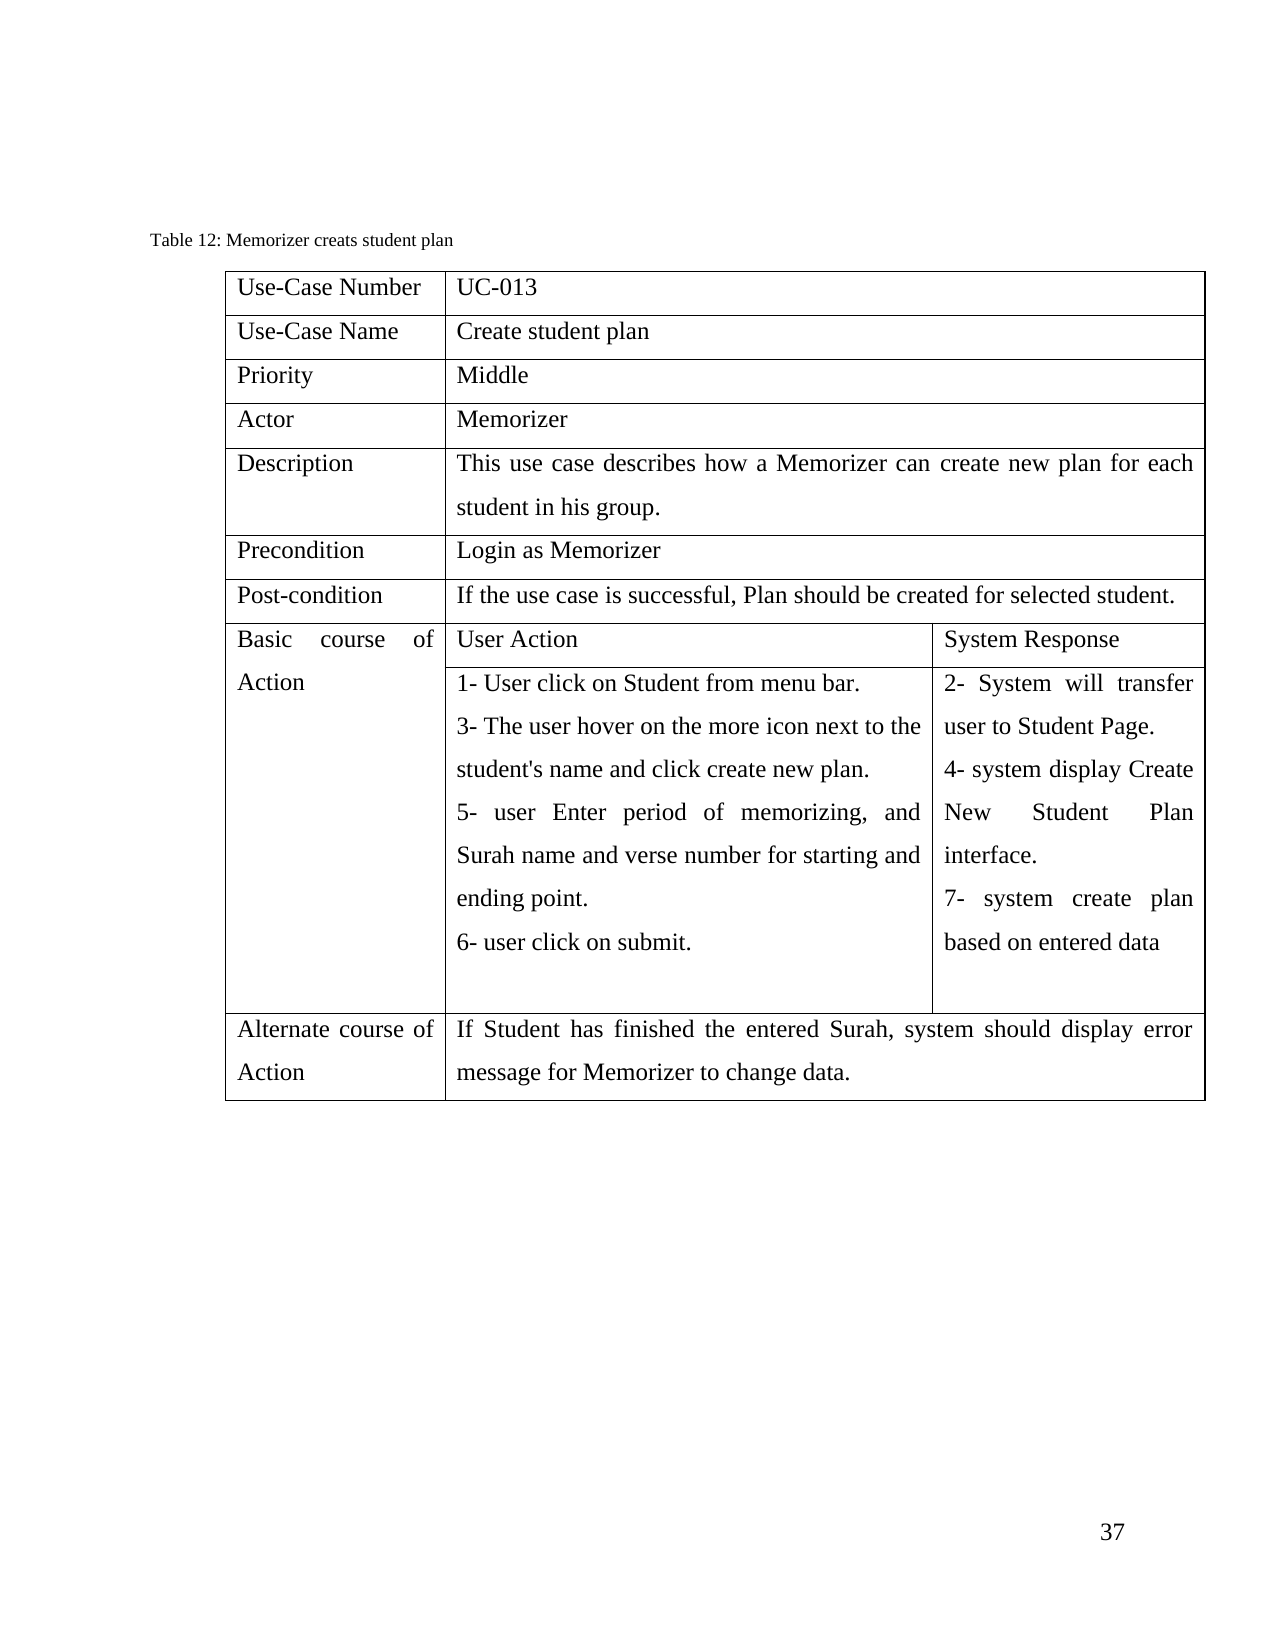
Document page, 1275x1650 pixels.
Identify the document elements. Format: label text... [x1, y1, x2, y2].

table_cell Alternate course of Action [226, 1014, 445, 1100]
table_cell Precondition [226, 536, 445, 579]
table_cell Use-Case Name [226, 316, 445, 359]
table_cell Memorizer [446, 404, 1204, 447]
table_cell Priority [226, 360, 445, 403]
table_cell If Student has finished the entered Surah, system should display error message for Memorizer to change data. [446, 1014, 1204, 1100]
table_cell User Action [446, 624, 932, 667]
table_cell If the use case is successful, Plan should be created for selected student. [446, 580, 1204, 623]
table_cell 2- System will transfer user to Student Page. 4- system display Create New Student Plan interface. 7- system create plan based on entered data [933, 668, 1204, 1013]
table_header Use-Case Number [226, 272, 445, 315]
table_cell Actor [226, 404, 445, 447]
table_cell Description [226, 449, 445, 534]
table_cell 1- User click on Student from menu bar. 3- The user hover on the more icon next to the student's name and click create new plan. 5- user Enter period of memorizing, and Surah name and verse number for starting and ending point. 6- user click on submit. [446, 668, 932, 1013]
table_cell Login as Memorizer [446, 536, 1204, 579]
table_cell Post-condition [226, 580, 445, 623]
text Table 12: Memorizer creats student plan [150, 229, 1125, 250]
table_cell Middle [446, 360, 1204, 403]
table_cell Basic course of Action [226, 624, 445, 1013]
table_cell System Response [933, 624, 1204, 667]
table_cell This use case describes how a Memorizer can create new plan for each student in his group. [446, 449, 1204, 534]
table_cell Create student plan [446, 316, 1204, 359]
table_header UC-013 [446, 272, 1204, 315]
